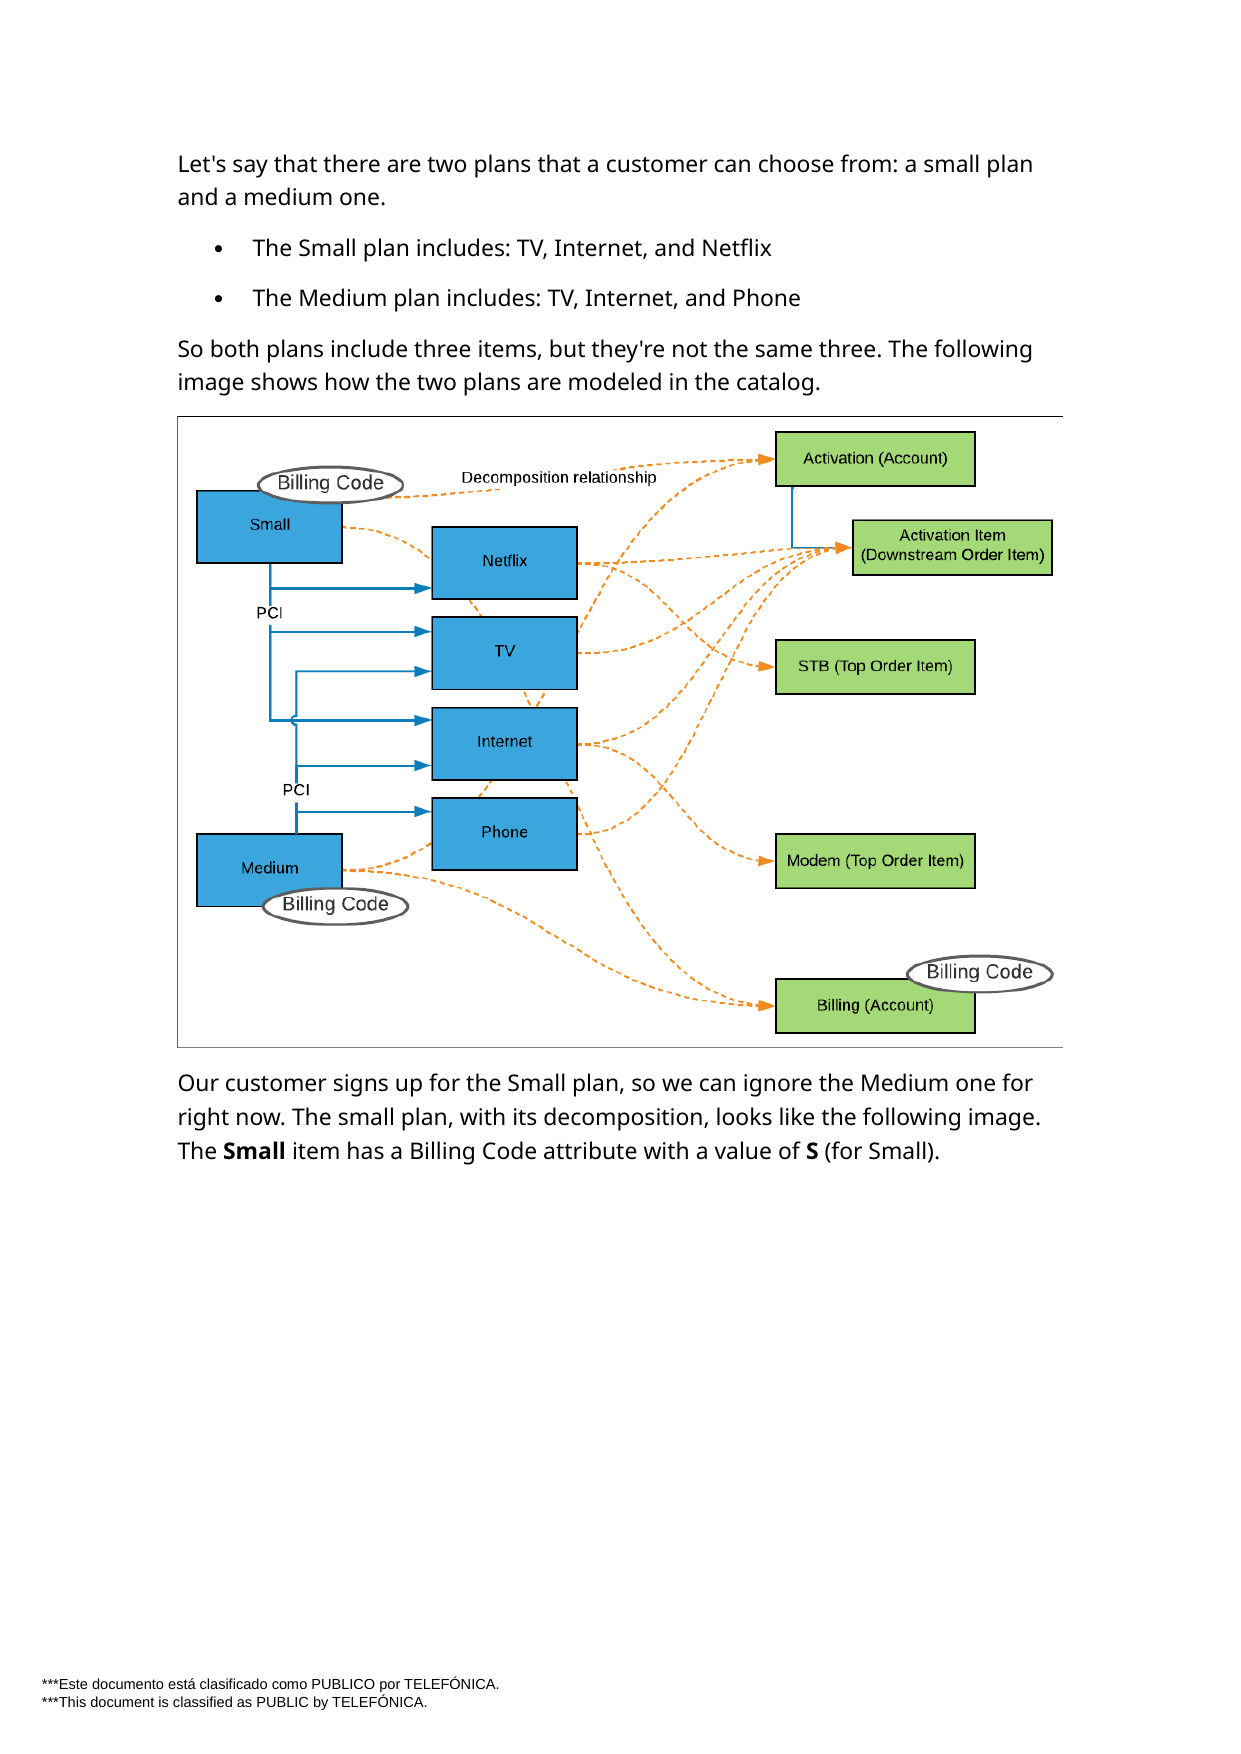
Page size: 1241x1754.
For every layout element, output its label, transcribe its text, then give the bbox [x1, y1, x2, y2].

text Our customer signs up for the Small plan, so we can ignore the Medium one for right now. The small plan, with its decomposition, looks like the following image. The Small item has a Billing Code attribute with a value of S (for Small). [177, 1067, 1063, 1166]
text So both plans include three items, but they're not the same three. The following image shows how the two plans are modeled in the catalog. [177, 333, 1063, 398]
list The Medium plan includes: TV, Internet, and Phone [215, 282, 1063, 313]
text Let's say that there are two plans that a customer can choose from: a small plan and a medium one. [177, 148, 1063, 213]
picture [177, 416, 1063, 1048]
list The Small plan includes: TV, Internet, and Netflix [215, 232, 1063, 263]
